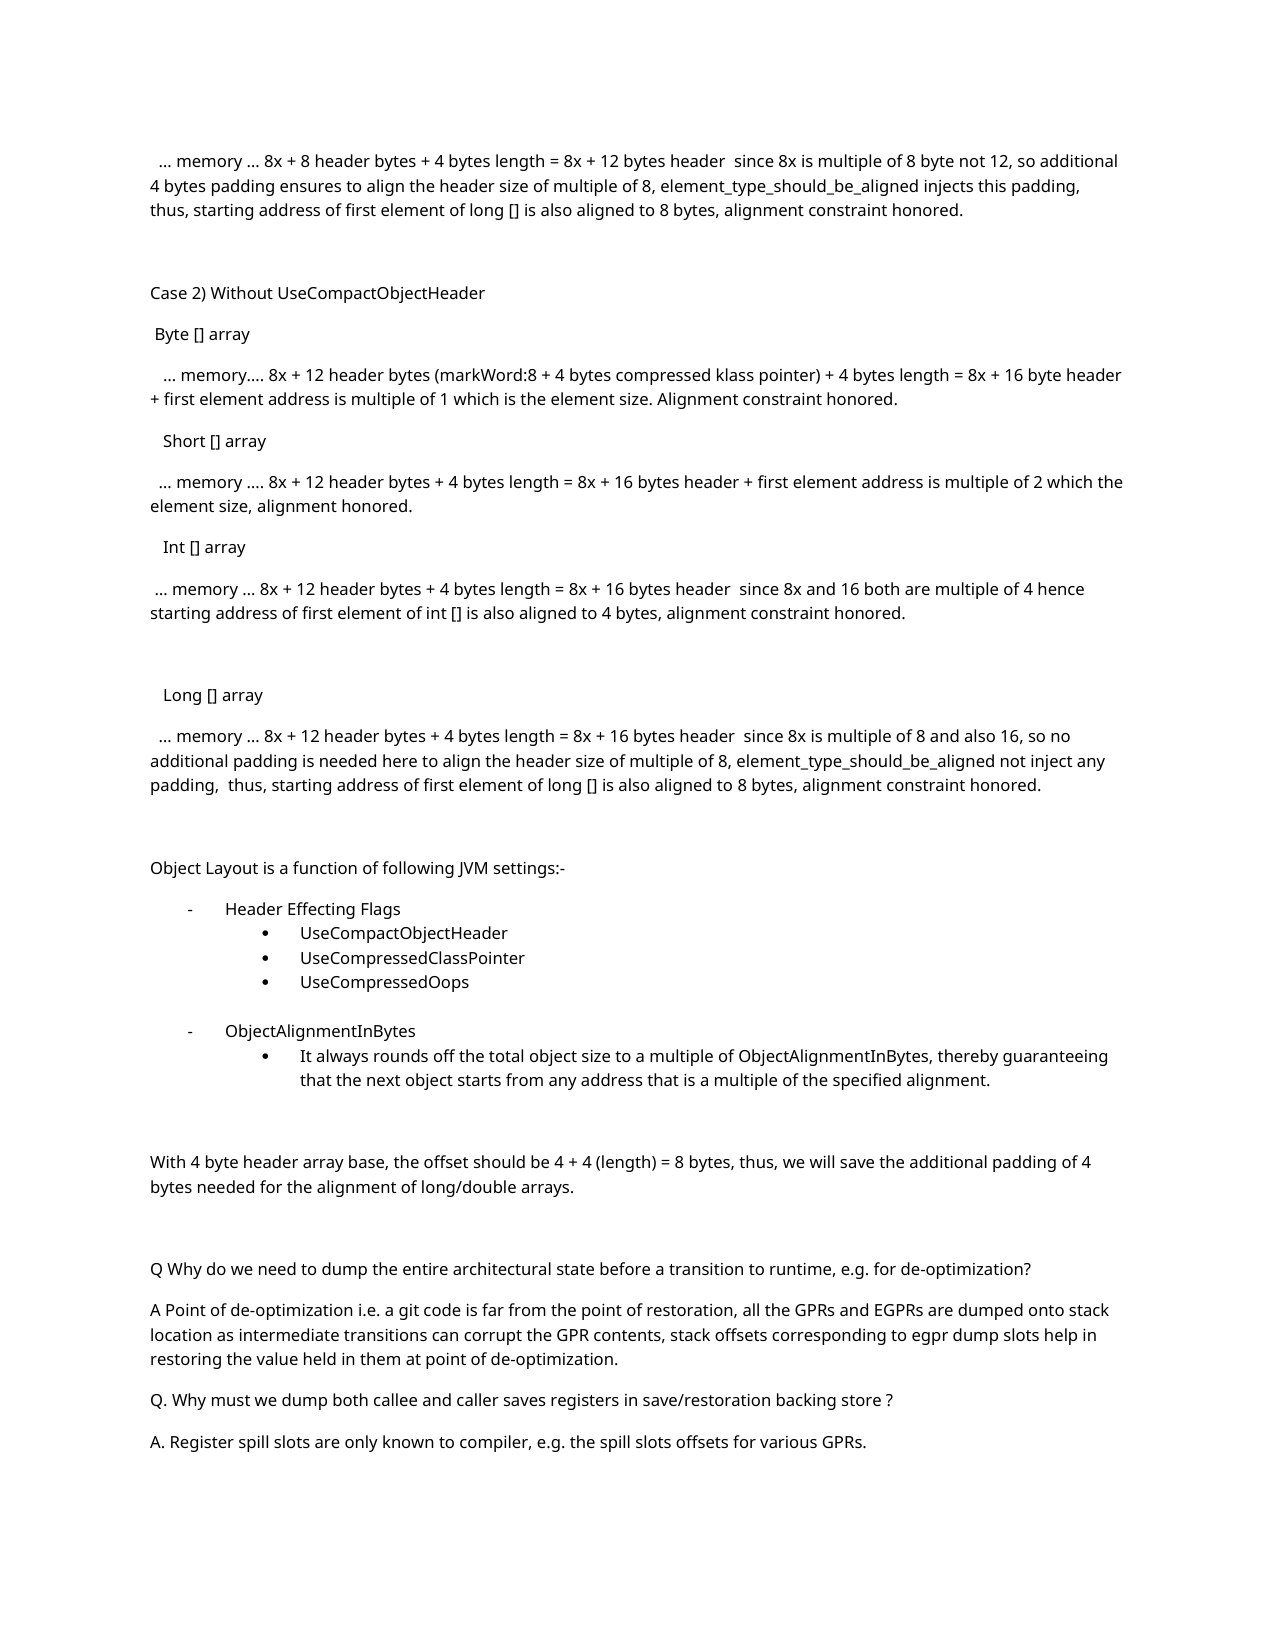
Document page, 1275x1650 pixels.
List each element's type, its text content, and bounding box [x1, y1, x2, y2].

text Q Why do we need to dump the entire architectural state before a transition to runtime, e.g. for de-optimization? [150, 1258, 1125, 1281]
text A. Register spill slots are only known to compiler, e.g. the spill slots offsets for various GPRs. [150, 1430, 1125, 1453]
text Byte [] array [150, 322, 1125, 345]
text … memory … 8x + 8 header bytes + 4 bytes length = 8x + 12 bytes header since 8x is multiple of 8 byte not 12, so additional 4 bytes padding ensures to align the header size of multiple of 8, element_type_should_be_aligned injects this padding, thus, starting address of first element of long [] is also aligned to 8 bytes, alignment constraint honored. [150, 150, 1125, 222]
text … memory…. 8x + 12 header bytes (markWord:8 + 4 bytes compressed klass pointer) + 4 bytes length = 8x + 16 byte header + first element address is multiple of 1 which is the element size. Alignment constraint honored. [150, 363, 1125, 411]
text … memory …. 8x + 12 header bytes + 4 bytes length = 8x + 16 bytes header + first element address is multiple of 2 which the element size, alignment honored. [150, 470, 1125, 517]
list UseCompressedOops [262, 971, 1125, 993]
text Object Layout is a function of following JVM settings:- [150, 856, 1125, 879]
text Long [] array [150, 684, 1125, 707]
text A Point of de-optimization i.e. a git code is far from the point of restoration, all the GPRs and EGPRs are dumped onto stack location as intermediate transitions can corrupt the GPR contents, stack offsets corresponding to egpr dump slots help in restoring the value held in them at point of de-optimization. [150, 1299, 1125, 1371]
text Case 2) Without UseCompactObjectHeader [150, 281, 1125, 304]
list ObjectAlignmentInBytes [187, 1020, 1125, 1042]
list UseCompactObjectHeader [262, 922, 1125, 944]
text Short [] array [150, 429, 1125, 452]
text Int [] array [150, 536, 1125, 559]
list UseCompressedClassPointer [262, 946, 1125, 969]
text With 4 byte header array base, the offset should be 4 + 4 (length) = 8 bytes, thus, we will save the additional padding of 4 bytes needed for the alignment of long/double arrays. [150, 1151, 1125, 1198]
text Q. Why must we dump both callee and caller saves registers in save/restoration backing store ? [150, 1389, 1125, 1412]
list It always rounds off the total object size to a multiple of ObjectAlignmentInBytes, thereby guaranteeing that the next object starts from any address that is a multiple of the specified alignment. [262, 1044, 1125, 1091]
text … memory … 8x + 12 header bytes + 4 bytes length = 8x + 16 bytes header since 8x and 16 both are multiple of 4 hence starting address of first element of int [] is also aligned to 4 bytes, alignment constraint honored. [150, 577, 1125, 624]
list Header Effecting Flags [187, 897, 1125, 920]
text … memory … 8x + 12 header bytes + 4 bytes length = 8x + 16 bytes header since 8x is multiple of 8 and also 16, so no additional padding is needed here to align the header size of multiple of 8, element_type_should_be_aligned not inject any padding, thus, starting address of first element of long [] is also aligned to 8 bytes, alignment constraint honored. [150, 725, 1125, 797]
